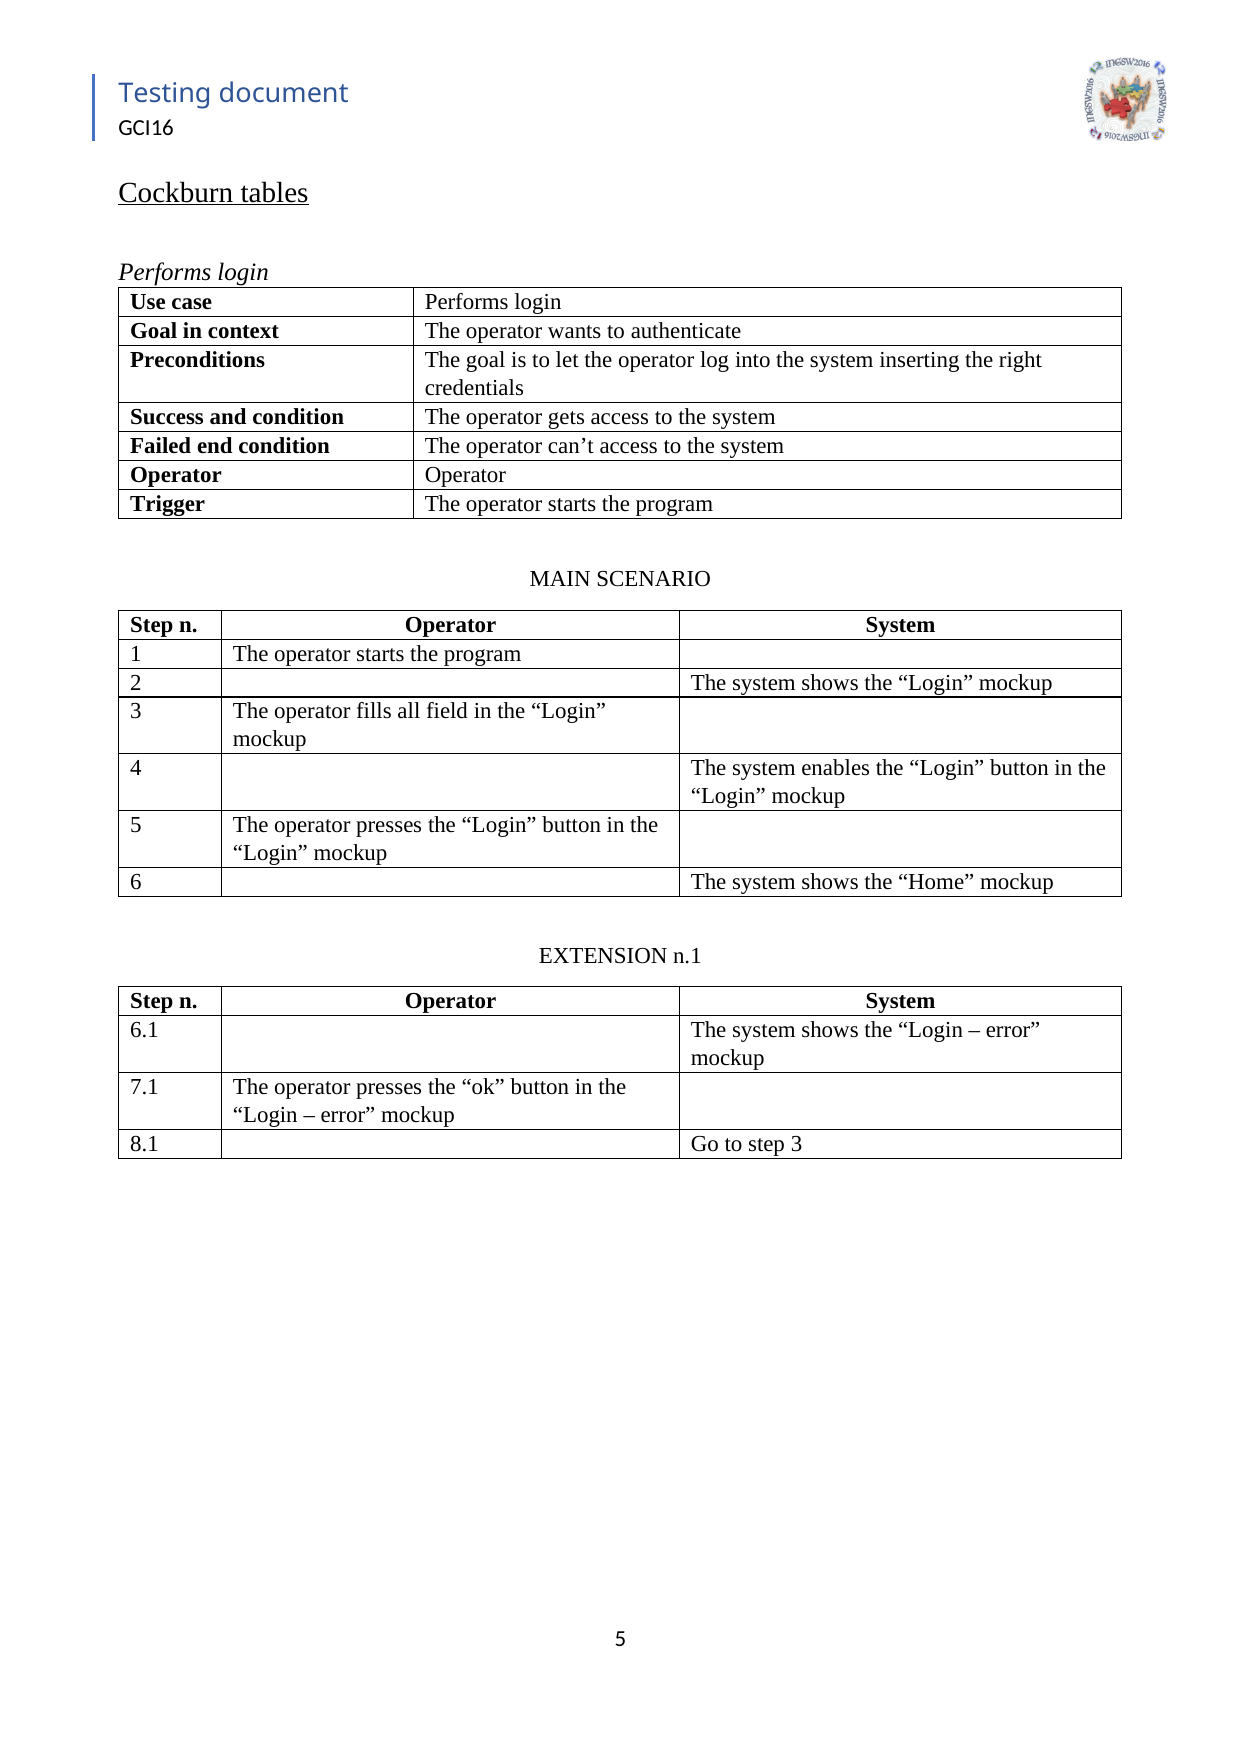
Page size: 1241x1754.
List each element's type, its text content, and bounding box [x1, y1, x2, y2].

table_header Step n. [119, 611, 221, 638]
table_cell Goal in context [119, 317, 413, 345]
table_header Operator [222, 611, 679, 638]
table_cell The operator fills all field in the “Login” mockup [222, 698, 679, 753]
table_cell The system enables the “Login” button in the “Login” mockup [680, 754, 1121, 810]
table_cell The goal is to let the operator log into the system inserting the right credentials [414, 346, 1121, 402]
table_cell Preconditions [119, 346, 413, 402]
table_cell 4 [119, 754, 221, 810]
table_cell 6.1 [119, 1016, 221, 1072]
table_cell The operator starts the program [414, 490, 1121, 518]
text MAIN SCENARIO [118, 565, 1122, 591]
table_cell [680, 640, 1121, 667]
table_cell 7.1 [119, 1073, 221, 1129]
table_cell [680, 698, 1121, 753]
table_cell The operator wants to authenticate [414, 317, 1121, 345]
picture [1076, 55, 1171, 149]
table_cell Operator [414, 461, 1121, 489]
table_cell [222, 1016, 679, 1072]
table_cell 5 [119, 811, 221, 867]
table_header System [680, 611, 1121, 638]
table_cell Operator [119, 461, 413, 489]
table_cell The system shows the “Login” mockup [680, 669, 1121, 696]
table_cell The operator presses the “Login” button in the “Login” mockup [222, 811, 679, 867]
table_cell [222, 868, 679, 896]
table_header System [680, 987, 1121, 1015]
table_cell The system shows the “Home” mockup [680, 868, 1121, 896]
table_cell [222, 754, 679, 810]
text EXTENSION n.1 [118, 942, 1122, 968]
table_cell Failed end condition [119, 432, 413, 460]
table_cell The operator can’t access to the system [414, 432, 1121, 460]
table_cell 1 [119, 640, 221, 667]
table_cell The operator starts the program [222, 640, 679, 667]
table_cell The system shows the “Login – error” mockup [680, 1016, 1121, 1072]
table_cell 3 [119, 698, 221, 753]
table_cell [680, 811, 1121, 867]
table_cell [222, 1130, 679, 1158]
table_cell The operator gets access to the system [414, 403, 1121, 431]
table_cell The operator presses the “ok” button in the “Login – error” mockup [222, 1073, 679, 1129]
table_cell Go to step 3 [680, 1130, 1121, 1158]
table_cell Trigger [119, 490, 413, 518]
table_cell 2 [119, 669, 221, 696]
table_header Operator [222, 987, 679, 1015]
table_cell [222, 669, 679, 696]
subtitle Cockburn tables [118, 175, 1122, 208]
subtitle Performs login [118, 257, 1122, 285]
table_cell 8.1 [119, 1130, 221, 1158]
table_cell 6 [119, 868, 221, 896]
table_cell [680, 1073, 1121, 1129]
table_header Step n. [119, 987, 221, 1015]
table_header Performs login [414, 288, 1121, 316]
table_header Use case [119, 288, 413, 316]
table_cell Success and condition [119, 403, 413, 431]
